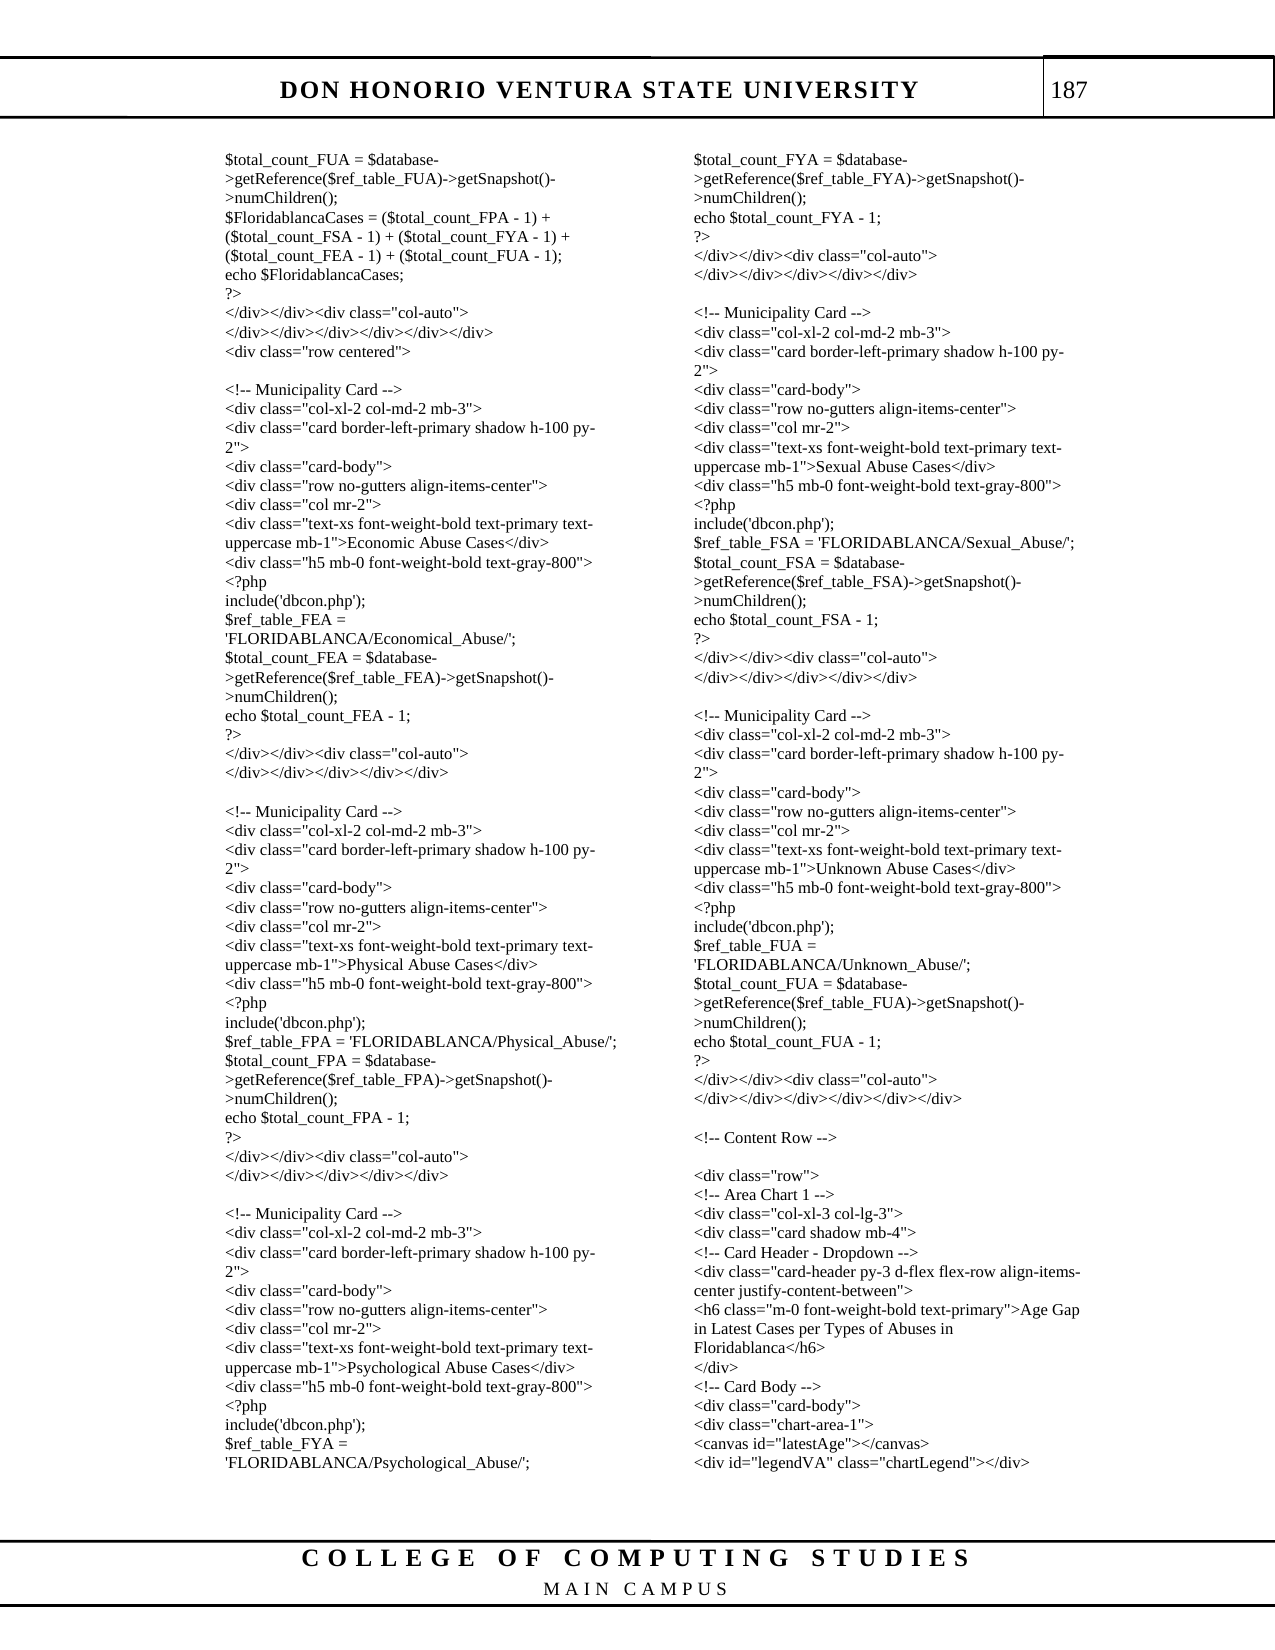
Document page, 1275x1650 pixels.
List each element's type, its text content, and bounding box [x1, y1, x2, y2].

text <!-- Area Chart 1 --> [694, 1185, 1087, 1204]
text $total_count_FUA = $database->getReference($ref_table_FUA)->getSnapshot()->numChildren(); [694, 974, 1087, 1032]
text <div class="chart-area-1"> [694, 1415, 1087, 1434]
text ?> [225, 725, 619, 744]
text <!-- Municipality Card --> [225, 1204, 619, 1223]
text <div class="card border-left-primary shadow h-100 py-2"> [694, 744, 1087, 782]
text </div></div><div class="col-auto"> [225, 744, 619, 763]
text <div class="col-xl-2 col-md-2 mb-3"> [694, 725, 1087, 744]
text include('dbcon.php'); [225, 591, 619, 610]
text </div></div></div></div></div> [225, 1166, 619, 1185]
text <div class="text-xs font-weight-bold text-primary text-uppercase mb-1">Psychological Abuse Cases</div> [225, 1338, 619, 1377]
text ?> [225, 1127, 619, 1147]
text $ref_table_FSA = 'FLORIDABLANCA/Sexual_Abuse/'; [694, 533, 1087, 552]
text include('dbcon.php'); [694, 917, 1087, 936]
text <!-- Municipality Card --> [694, 706, 1087, 725]
text <div class="card-body"> [225, 457, 619, 476]
text <div id="legendVA" class="chartLegend"></div> [694, 1453, 1087, 1472]
text <!-- Municipality Card --> [694, 303, 1087, 322]
text <div class="col-xl-2 col-md-2 mb-3"> [225, 399, 619, 418]
text <?php [694, 897, 1087, 917]
text <div class="col mr-2"> [694, 821, 1087, 840]
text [694, 150, 1087, 207]
text <?php [694, 495, 1087, 514]
text </div></div></div></div></div> [225, 763, 619, 782]
text echo $total_count_FPA - 1; [225, 1108, 619, 1127]
text <div class="card-body"> [694, 1396, 1087, 1415]
text $total_count_FSA = $database->getReference($ref_table_FSA)->getSnapshot()->numChildren(); [694, 552, 1087, 610]
text <div class="h5 mb-0 font-weight-bold text-gray-800"> [225, 974, 619, 993]
text <div class="text-xs font-weight-bold text-primary text-uppercase mb-1">Unknown Abuse Cases</div> [694, 840, 1087, 878]
text <div class="h5 mb-0 font-weight-bold text-gray-800"> [225, 1377, 619, 1396]
text <div class="col-xl-2 col-md-2 mb-3"> [225, 821, 619, 840]
text <div class="row centered"> [225, 342, 619, 361]
text <canvas id="latestAge"></canvas> [694, 1434, 1087, 1453]
text echo $total_count_FEA - 1; [225, 706, 619, 725]
text <div class="card border-left-primary shadow h-100 py-2"> [225, 418, 619, 457]
text <div class="card-body"> [694, 380, 1087, 399]
text </div></div><div class="col-auto"> [694, 246, 1087, 265]
text ?> [694, 629, 1087, 648]
text <div class="row no-gutters align-items-center"> [225, 897, 619, 917]
text <div class="card border-left-primary shadow h-100 py-2"> [694, 342, 1087, 380]
text <div class="col-xl-3 col-lg-3"> [694, 1204, 1087, 1223]
text <!-- Municipality Card --> [225, 380, 619, 399]
text <div class="card shadow mb-4"> [694, 1223, 1087, 1242]
text echo $total_count_FSA - 1; [694, 610, 1087, 629]
text <!-- Card Header - Dropdown --> [694, 1242, 1087, 1262]
text </div></div><div class="col-auto"> [225, 303, 619, 322]
text include('dbcon.php'); [225, 1415, 619, 1434]
text echo $total_count_FUA - 1; [694, 1032, 1087, 1051]
text <div class="row"> [694, 1166, 1087, 1185]
text <div class="card border-left-primary shadow h-100 py-2"> [225, 840, 619, 878]
text </div></div></div></div></div></div> [225, 322, 619, 342]
text $ref_table_FPA = 'FLORIDABLANCA/Physical_Abuse/'; [225, 1032, 619, 1051]
text </div></div><div class="col-auto"> [225, 1147, 619, 1166]
text $total_count_FPA = $database->getReference($ref_table_FPA)->getSnapshot()->numChildren(); [225, 1051, 619, 1108]
text <div class="row no-gutters align-items-center"> [694, 399, 1087, 418]
text $total_count_FUA = $database->getReference($ref_table_FUA)->getSnapshot()->numChildren(); [225, 150, 619, 207]
text $ref_table_FYA = 'FLORIDABLANCA/Psychological_Abuse/'; [225, 1434, 619, 1472]
text echo $FloridablancaCases; [225, 265, 619, 284]
text <div class="row no-gutters align-items-center"> [225, 1300, 619, 1319]
text <div class="text-xs font-weight-bold text-primary text-uppercase mb-1">Physical Abuse Cases</div> [225, 936, 619, 974]
text <!-- Content Row --> [694, 1127, 1087, 1147]
text ?> [694, 1051, 1087, 1070]
text ?> [694, 227, 1087, 246]
text echo $total_count_FYA - 1; [694, 207, 1087, 227]
text <div class="card border-left-primary shadow h-100 py-2"> [225, 1242, 619, 1281]
text <div class="card-body"> [225, 1281, 619, 1300]
text </div></div></div></div></div> [694, 265, 1087, 284]
text <div class="h5 mb-0 font-weight-bold text-gray-800"> [694, 476, 1087, 495]
text <div class="card-body"> [225, 878, 619, 897]
text <?php [225, 1396, 619, 1415]
text <?php [225, 993, 619, 1012]
text </div></div><div class="col-auto"> [694, 1070, 1087, 1089]
text <div class="col-xl-2 col-md-2 mb-3"> [225, 1223, 619, 1242]
text <!-- Municipality Card --> [225, 802, 619, 821]
text <?php [225, 572, 619, 591]
text <div class="text-xs font-weight-bold text-primary text-uppercase mb-1">Sexual Abuse Cases</div> [694, 437, 1087, 476]
text $FloridablancaCases = ($total_count_FPA - 1) + ($total_count_FSA - 1) + ($total_count_FYA - 1) + ($total_count_FEA - 1) + ($total_count_FUA - 1); [225, 207, 619, 265]
text <div class="card-body"> [694, 782, 1087, 802]
text </div> [694, 1357, 1087, 1377]
text <div class="text-xs font-weight-bold text-primary text-uppercase mb-1">Economic Abuse Cases</div> [225, 514, 619, 552]
text $ref_table_FUA = 'FLORIDABLANCA/Unknown_Abuse/'; [694, 936, 1087, 974]
text ?> [225, 284, 619, 303]
text $total_count_FEA = $database->getReference($ref_table_FEA)->getSnapshot()->numChildren(); [225, 648, 619, 706]
text <div class="col-xl-2 col-md-2 mb-3"> [694, 322, 1087, 342]
text include('dbcon.php'); [694, 514, 1087, 533]
text </div></div><div class="col-auto"> [694, 648, 1087, 667]
text <div class="row no-gutters align-items-center"> [694, 802, 1087, 821]
text <div class="h5 mb-0 font-weight-bold text-gray-800"> [225, 552, 619, 572]
text <!-- Card Body --> [694, 1377, 1087, 1396]
text <div class="col mr-2"> [225, 917, 619, 936]
text <div class="col mr-2"> [225, 1319, 619, 1338]
text include('dbcon.php'); [225, 1012, 619, 1032]
text <div class="row no-gutters align-items-center"> [225, 476, 619, 495]
text <div class="h5 mb-0 font-weight-bold text-gray-800"> [694, 878, 1087, 897]
text <div class="card-header py-3 d-flex flex-row align-items-center justify-content-between"> [694, 1262, 1087, 1300]
text </div></div></div></div></div> [694, 667, 1087, 687]
text </div></div></div></div></div></div> [694, 1089, 1087, 1108]
text <div class="col mr-2"> [225, 495, 619, 514]
text <h6 class="m-0 font-weight-bold text-primary">Age Gap in Latest Cases per Types of Abuses in Floridablanca</h6> [694, 1300, 1087, 1357]
text $ref_table_FEA = 'FLORIDABLANCA/Economical_Abuse/'; [225, 610, 619, 648]
text <div class="col mr-2"> [694, 418, 1087, 437]
